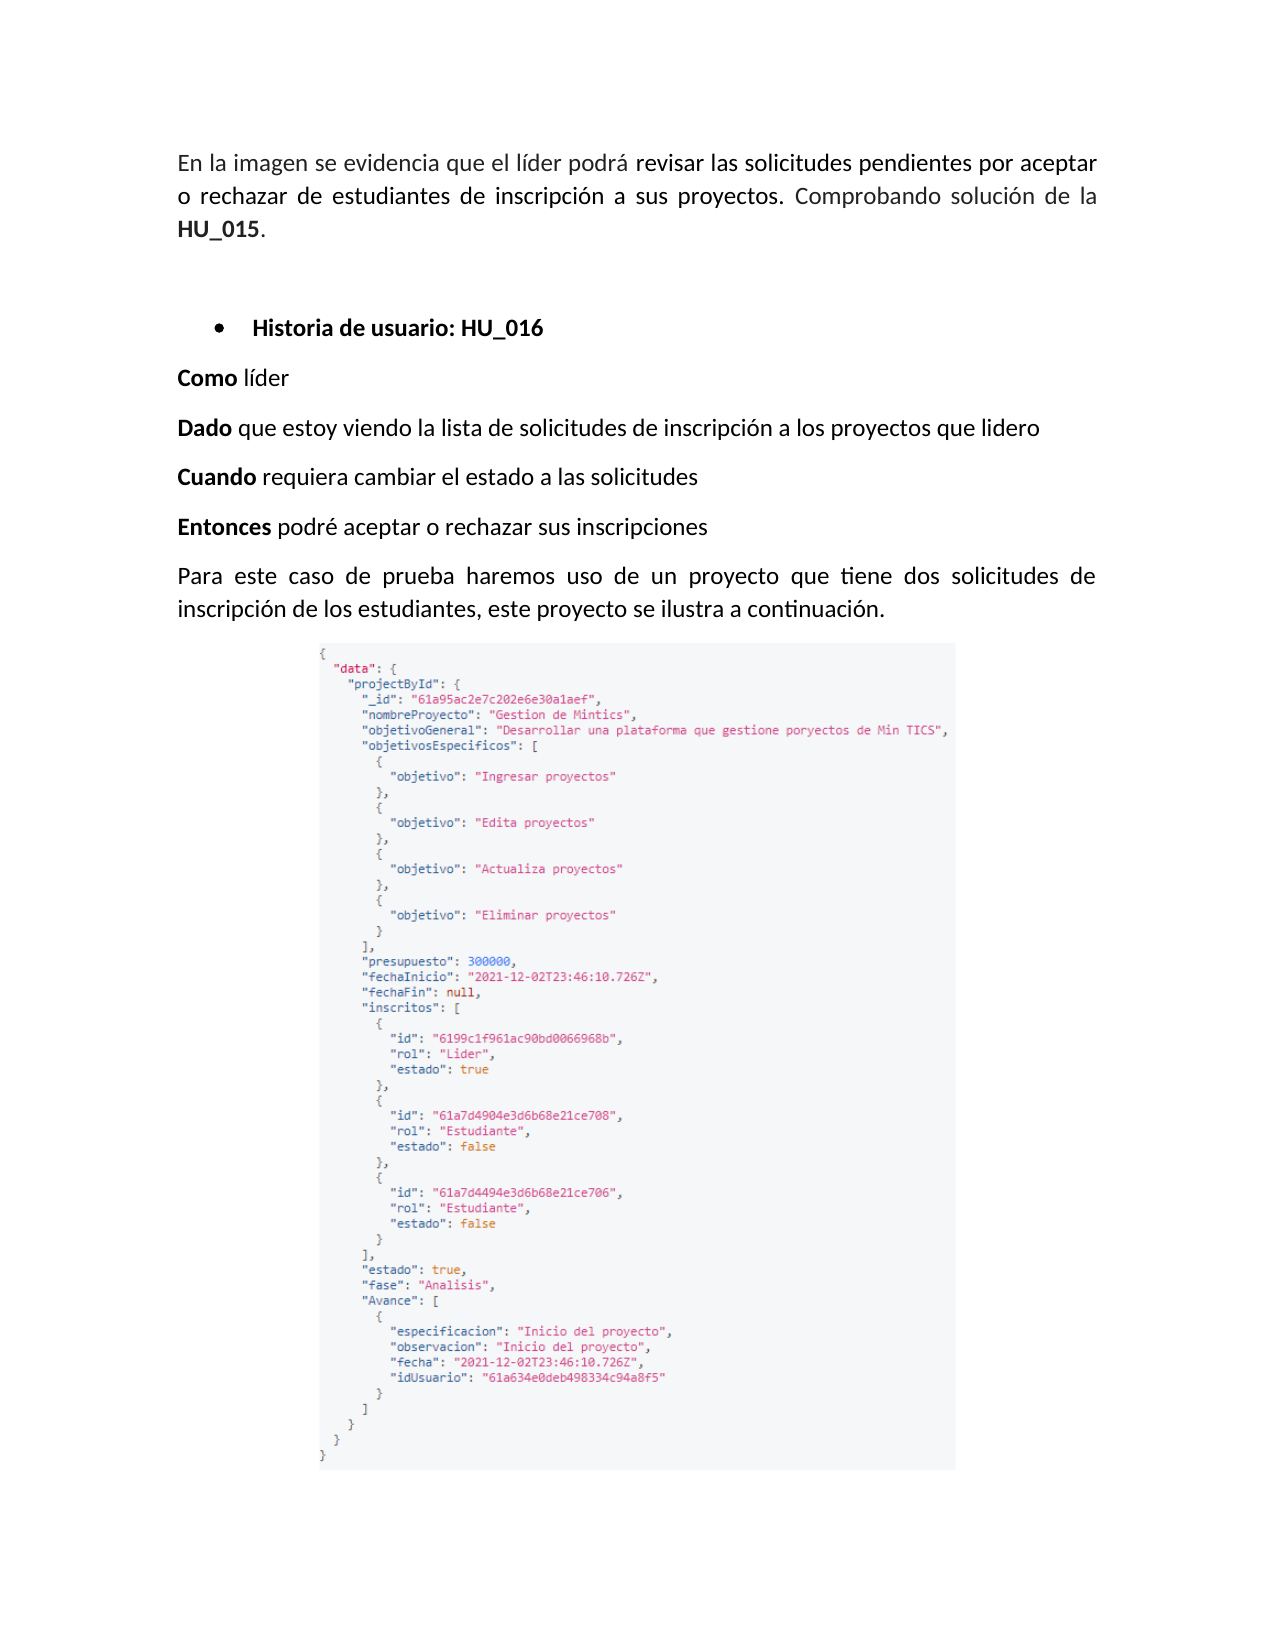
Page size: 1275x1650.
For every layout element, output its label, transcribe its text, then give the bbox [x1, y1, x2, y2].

text En la imagen se evidencia que el líder podrá revisar las solicitudes pendientes por aceptar o rechazar de estudiantes de inscripción a sus proyectos. Comprobando solución de la HU_015. [177, 148, 1098, 244]
text Dado que estoy viendo la lista de solicitudes de inscripción a los proyectos que lidero [177, 412, 1098, 442]
text Cuando requiera cambiar el estado a las solicitudes [177, 461, 1098, 492]
text Como líder [177, 362, 1098, 393]
text Para este caso de prueba haremos uso de un proyecto que tiene dos solicitudes de inscripción de los estudiantes, este proyecto se ilustra a continuación. [177, 561, 1098, 624]
list Historia de usuario: HU_016 [215, 313, 1098, 343]
picture [319, 643, 956, 1470]
text Entonces podré aceptar o rechazar sus inscripciones [177, 511, 1098, 541]
